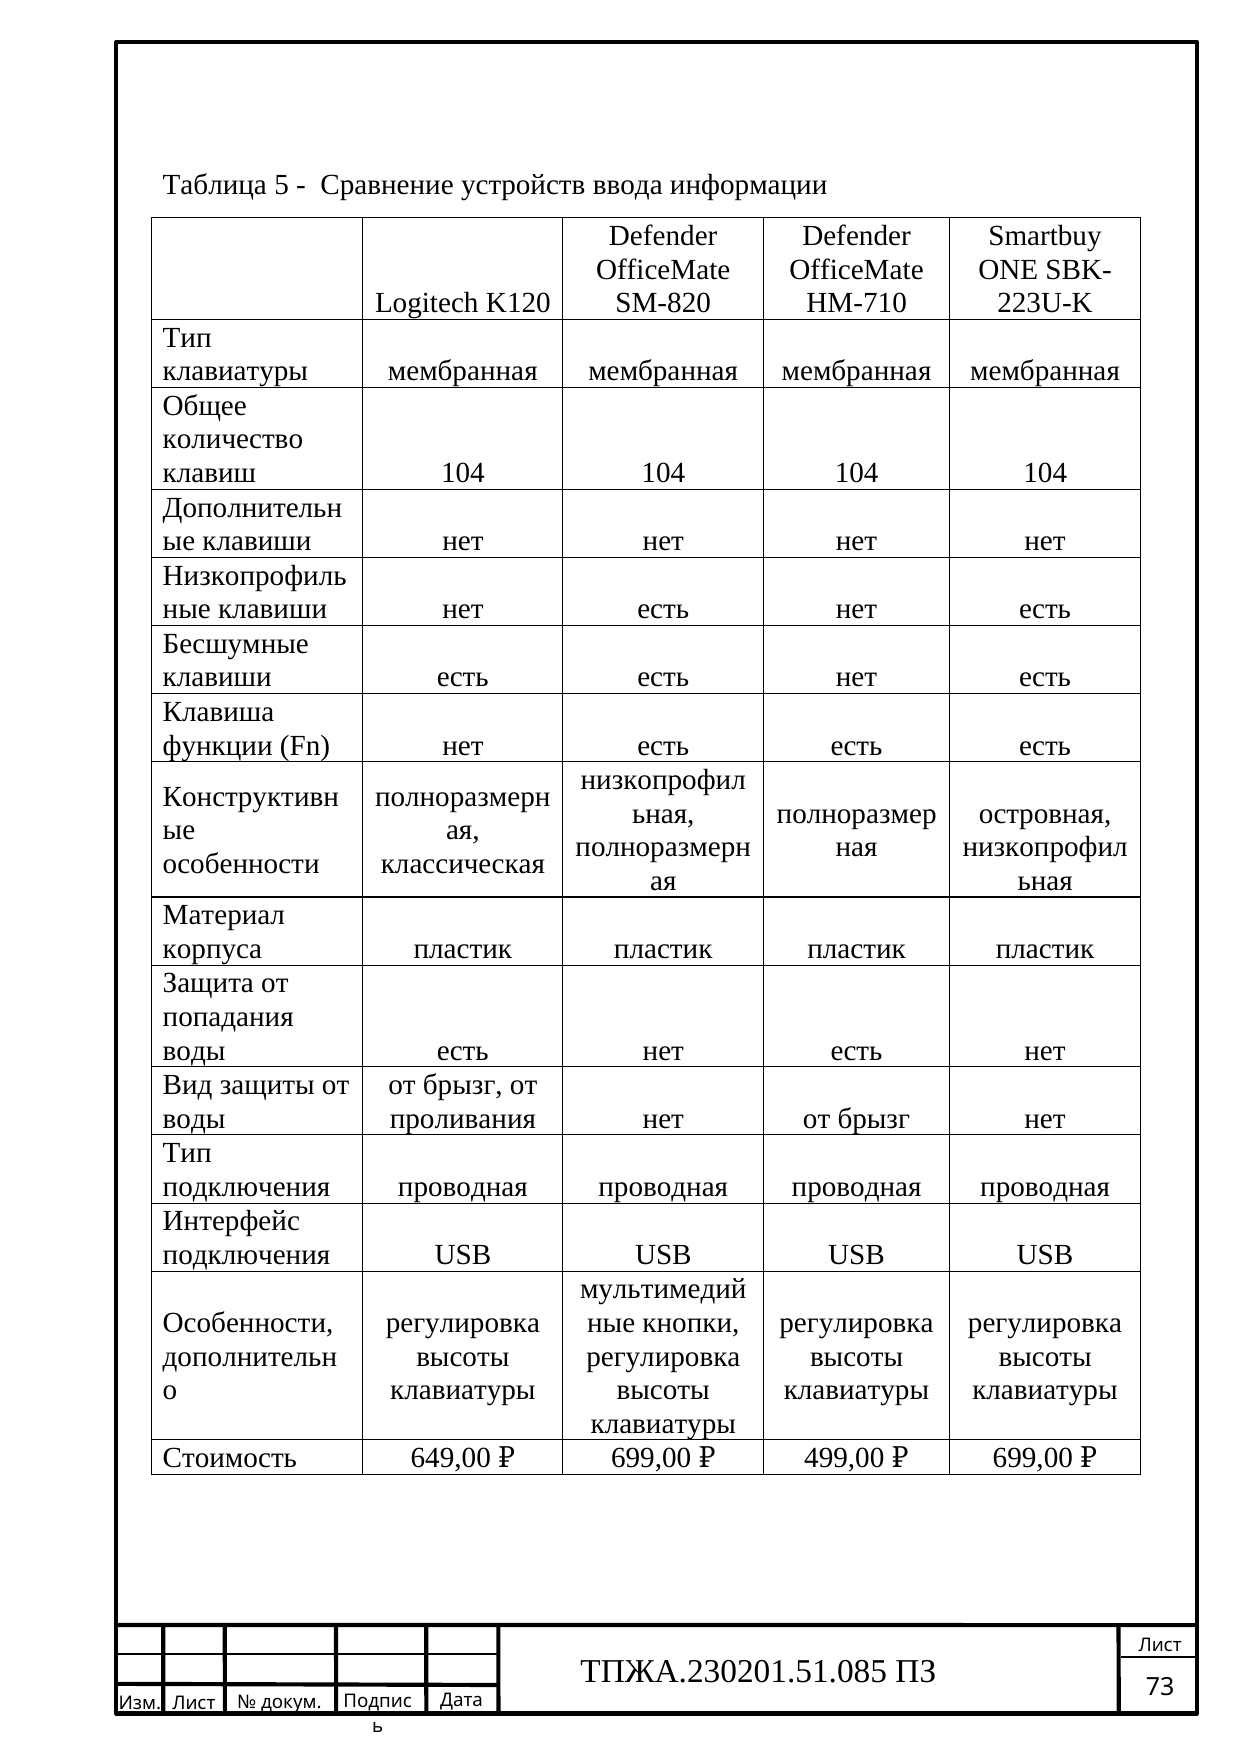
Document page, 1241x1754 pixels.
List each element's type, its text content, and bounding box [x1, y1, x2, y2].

table_cell нет [950, 966, 1140, 1066]
table_cell нет [950, 490, 1140, 557]
table_cell регулировка высоты клавиатуры [950, 1272, 1140, 1439]
table_cell от брызг [764, 1067, 949, 1134]
table_cell USB [363, 1204, 562, 1271]
table_cell Стоимость [152, 1440, 362, 1474]
table_cell Материал корпуса [152, 898, 362, 964]
table_header Defender OfficeMate SM-820 [563, 218, 763, 319]
table_cell Низкопрофильные клавиши [152, 558, 362, 625]
table_cell есть [563, 626, 763, 693]
table_cell пластик [764, 898, 949, 964]
table_cell пластик [950, 898, 1140, 964]
table_cell мультимедийные кнопки, регулировка высоты клавиатуры [563, 1272, 763, 1439]
table_cell нет [363, 490, 562, 557]
table_cell 699,00 ₽ [950, 1440, 1140, 1474]
table_cell нет [950, 1067, 1140, 1134]
table_cell 649,00 ₽ [363, 1440, 562, 1474]
table_cell нет [764, 558, 949, 625]
table_cell нет [363, 694, 562, 761]
table_cell 104 [563, 388, 763, 489]
table_cell проводная [764, 1135, 949, 1202]
table_cell есть [764, 966, 949, 1066]
table_cell полноразмерная [764, 762, 949, 896]
table_cell 104 [950, 388, 1140, 489]
table_cell нет [764, 626, 949, 693]
table_header Defender OfficeMate HM-710 [764, 218, 949, 319]
table_cell есть [950, 694, 1140, 761]
table_cell 104 [764, 388, 949, 489]
table_cell Дополнительные клавиши [152, 490, 362, 557]
table_cell от брызг, от проливания [363, 1067, 562, 1134]
table_cell Конструктивные особенности [152, 762, 362, 896]
table_cell USB [950, 1204, 1140, 1271]
table_cell USB [563, 1204, 763, 1271]
table_cell мембранная [563, 320, 763, 387]
table_cell Вид защиты от воды [152, 1067, 362, 1134]
table_header Logitech K120 [363, 218, 562, 319]
table_cell нет [563, 490, 763, 557]
table_cell нет [563, 966, 763, 1066]
table_cell полноразмерная, классическая [363, 762, 562, 896]
table_cell Бесшумные клавиши [152, 626, 362, 693]
table_cell нет [764, 490, 949, 557]
table_cell Тип клавиатуры [152, 320, 362, 387]
table_cell Тип подключения [152, 1135, 362, 1202]
table_cell есть [950, 626, 1140, 693]
table_cell 104 [363, 388, 562, 489]
table_cell пластик [563, 898, 763, 964]
table_header Smartbuy ONE SBK-223U-K [950, 218, 1140, 319]
table_cell есть [764, 694, 949, 761]
table_cell Защита от попадания воды [152, 966, 362, 1066]
table_cell пластик [363, 898, 562, 964]
table_cell регулировка высоты клавиатуры [363, 1272, 562, 1439]
table_cell мембранная [764, 320, 949, 387]
table_cell регулировка высоты клавиатуры [764, 1272, 949, 1439]
table_cell USB [764, 1204, 949, 1271]
table_cell Интерфейс подключения [152, 1204, 362, 1271]
table_cell мембранная [950, 320, 1140, 387]
table_cell Клавиша функции (Fn) [152, 694, 362, 761]
table_cell проводная [363, 1135, 562, 1202]
table_cell есть [950, 558, 1140, 625]
table_cell есть [363, 966, 562, 1066]
table_cell мембранная [363, 320, 562, 387]
table_cell проводная [563, 1135, 763, 1202]
table_cell нет [563, 1067, 763, 1134]
table_cell островная, низкопрофильная [950, 762, 1140, 896]
table_cell есть [563, 558, 763, 625]
table_cell низкопрофильная, полноразмерная [563, 762, 763, 896]
table_cell 699,00 ₽ [563, 1440, 763, 1474]
text Таблица 5 - Сравнение устройств ввода информации [162, 167, 1152, 200]
table_cell нет [363, 558, 562, 625]
table_header [152, 218, 362, 319]
table_cell есть [563, 694, 763, 761]
table_cell есть [363, 626, 562, 693]
table_cell 499,00 ₽ [764, 1440, 949, 1474]
table_cell Особенности, дополнительно [152, 1272, 362, 1439]
table_cell проводная [950, 1135, 1140, 1202]
table_cell Общее количество клавиш [152, 388, 362, 489]
